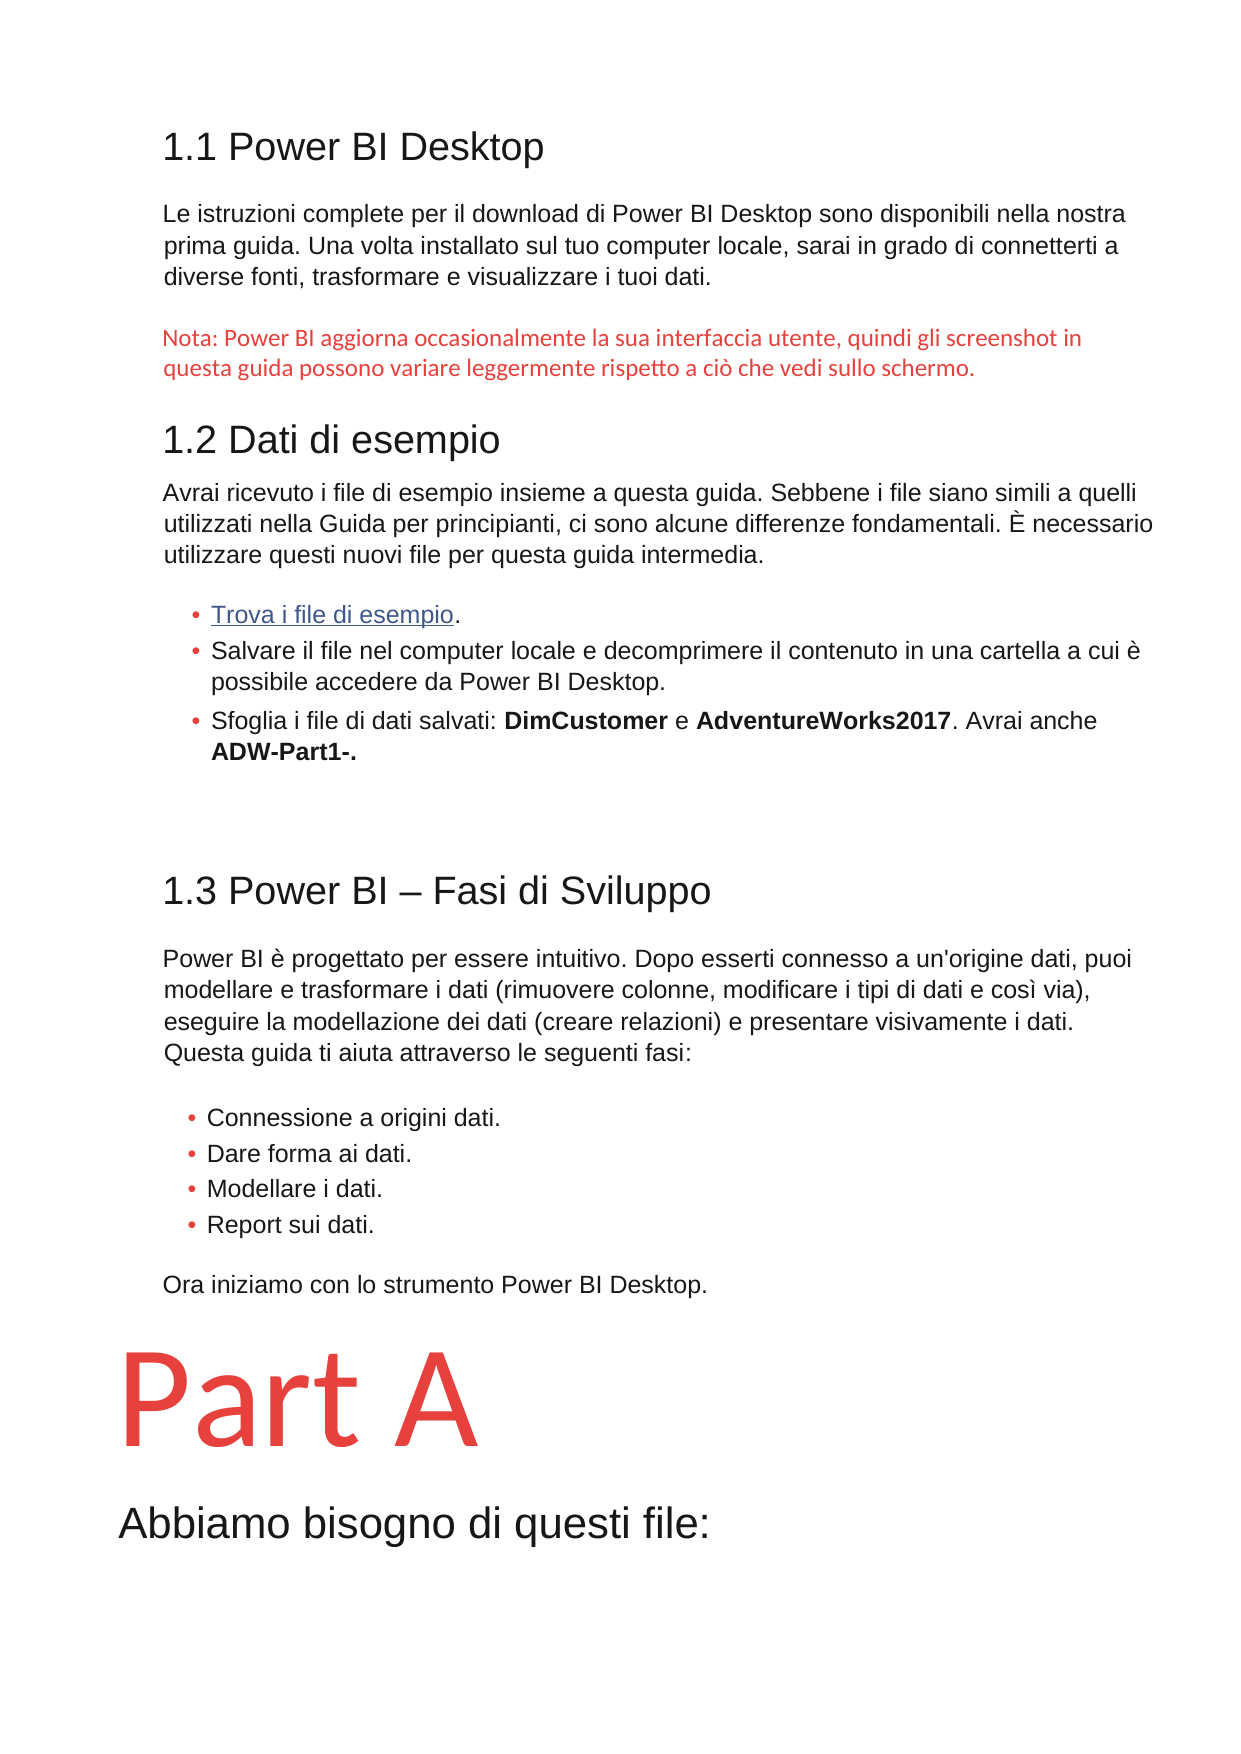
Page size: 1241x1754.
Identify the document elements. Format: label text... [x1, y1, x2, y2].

list Modellare i dati. [187, 1174, 1166, 1203]
text Le istruzioni complete per il download di Power BI Desktop sono disponibili nella nostra prima guida. Una volta installato sul tuo computer locale, sarai in grado di connetterti a diverse fonti, trasformare e visualizzare i tuoi dati. [162, 199, 1146, 291]
subtitle 1.1 Power BI Desktop [162, 123, 1167, 168]
list Connessione a origini dati. [187, 1103, 1166, 1132]
list Dare forma ai dati. [187, 1139, 1166, 1168]
subtitle 1.2 Dati di esempio [162, 416, 1167, 462]
subtitle 1.3 Power BI – Fasi di Sviluppo [162, 868, 1167, 913]
list Report sui dati. [187, 1210, 1166, 1238]
text Nota: Power BI aggiorna occasionalmente la sua interfaccia utente, quindi gli screenshot in questa guida possono variare leggermente rispetto a ciò che vedi sullo schermo. [162, 322, 1112, 382]
text Abbiamo bisogno di questi file: [118, 1497, 1167, 1547]
list Sfoglia i file di dati salvati: DimCustomer e AdventureWorks2017. Avrai anche ADW-Part1-. [191, 706, 1166, 766]
text Avrai ricevuto i file di esempio insieme a questa guida. Sebbene i file siano simili a quelli utilizzati nella Guida per principianti, ci sono alcune differenze fondamentali. È necessario utilizzare questi nuovi file per questa guida intermedia. [162, 478, 1166, 569]
list Trova i file di esempio. [191, 600, 1166, 629]
text Ora iniziamo con lo strumento Power BI Desktop. [162, 1269, 1166, 1298]
text Power BI è progettato per essere intuitivo. Dopo esserti connesso a un'origine dati, puoi modellare e trasformare i dati (rimuovere colonne, modificare i tipi di dati e così via), eseguire la modellazione dei dati (creare relazioni) e presentare visivamente i dati. Questa guida ti aiuta attraverso le seguenti fasi: [162, 944, 1152, 1067]
text Part A [117, 1305, 1167, 1483]
list Salvare il file nel computer locale e decomprimere il contenuto in una cartella a cui è possibile accedere da Power BI Desktop. [191, 636, 1166, 696]
